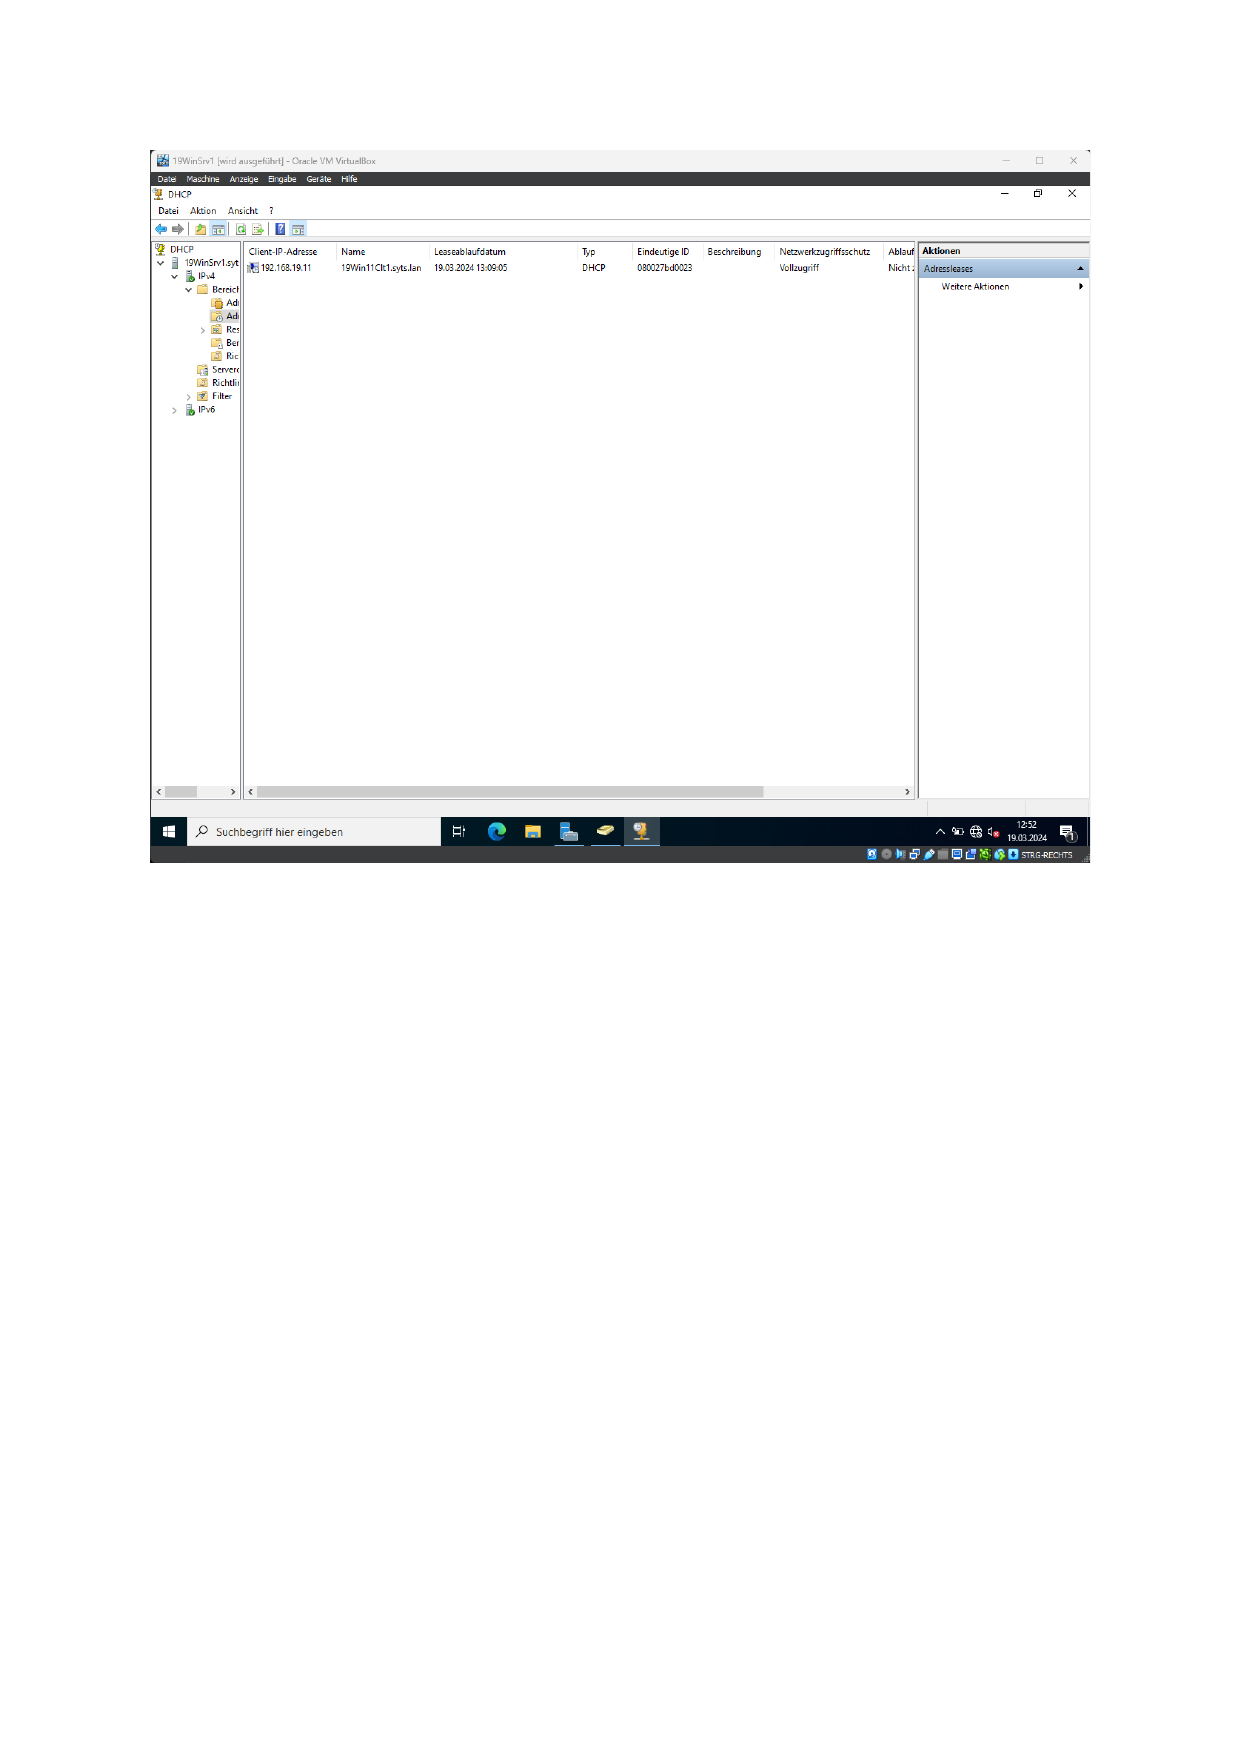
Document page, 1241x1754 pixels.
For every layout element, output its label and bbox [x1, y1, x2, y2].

picture [150, 150, 1091, 863]
